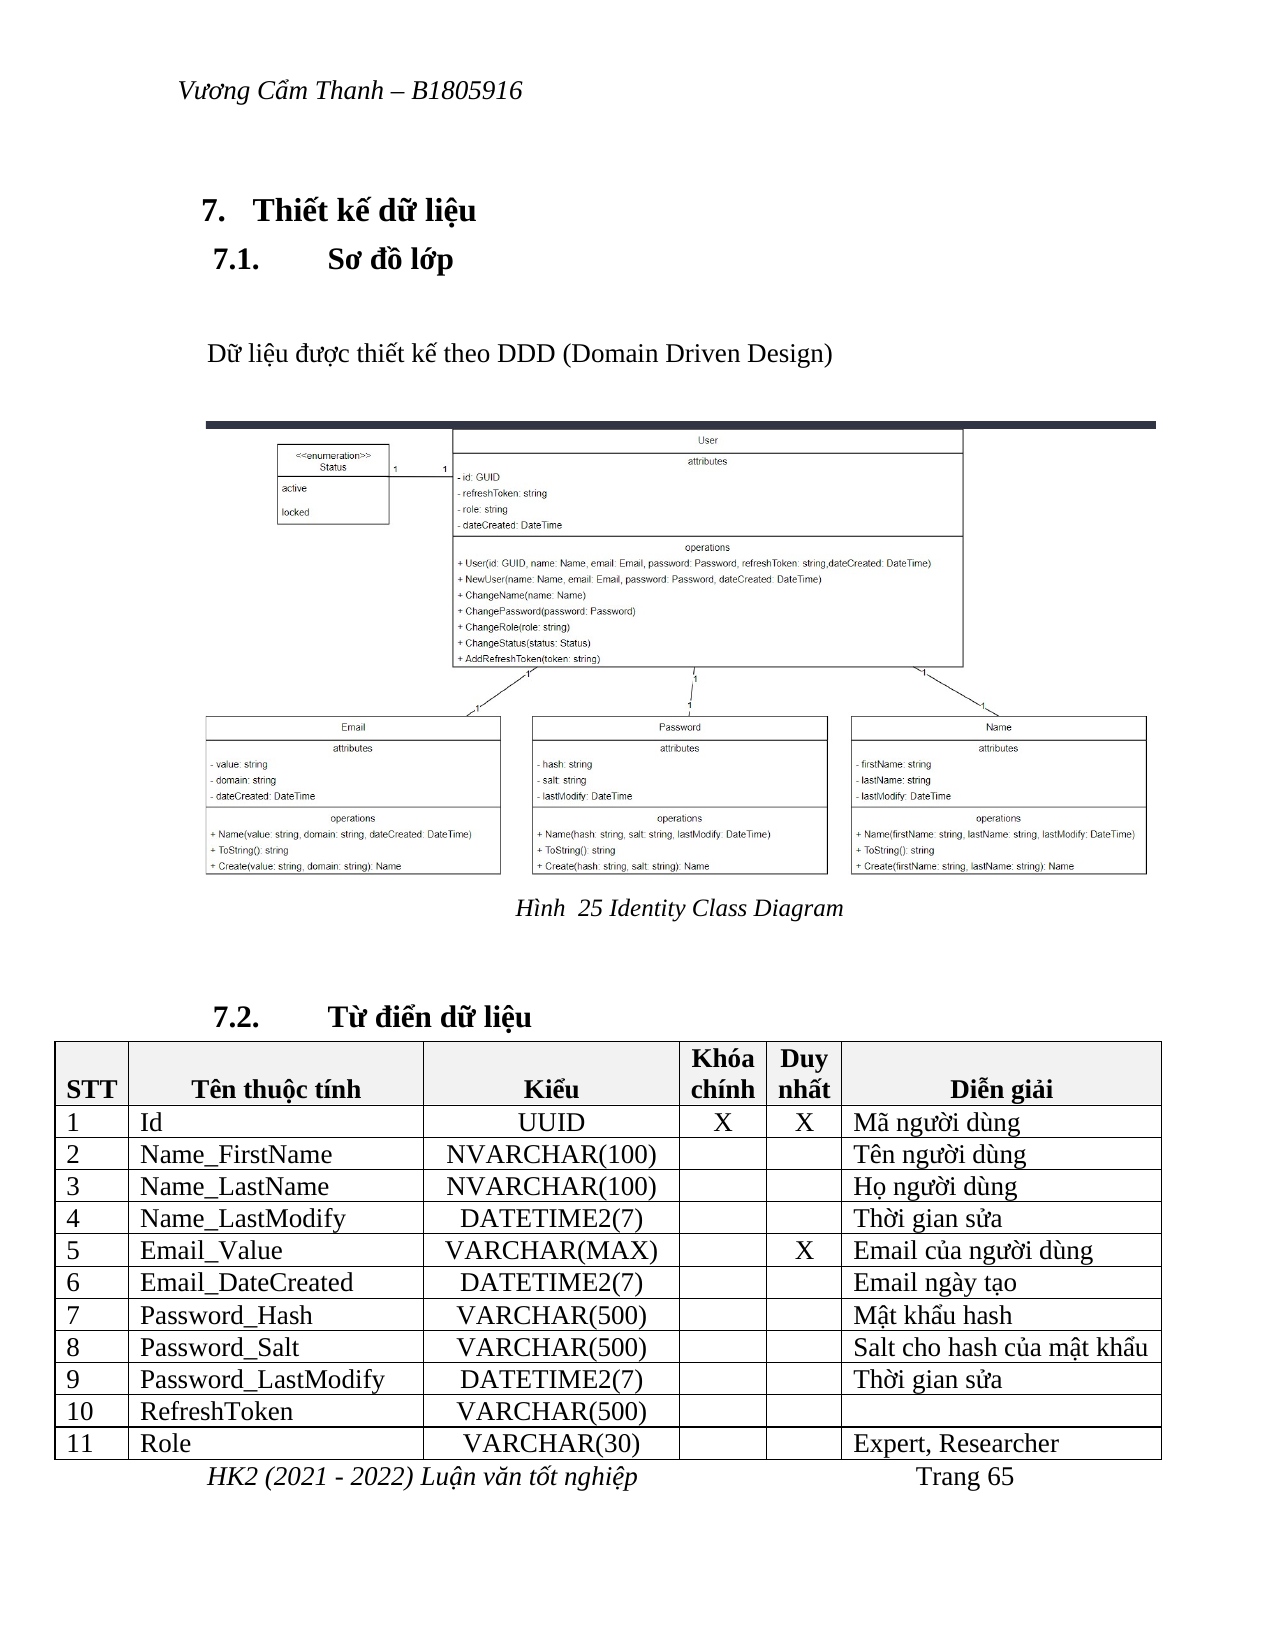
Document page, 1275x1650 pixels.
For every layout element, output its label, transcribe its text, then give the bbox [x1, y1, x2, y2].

table_cell Email_DateCreated [129, 1267, 423, 1298]
table_cell X [767, 1234, 841, 1266]
table_cell [767, 1331, 841, 1362]
table_cell Email ngày tạo [842, 1267, 1161, 1298]
table_cell 7 [56, 1299, 128, 1330]
table_cell Mật khẩu hash [842, 1299, 1161, 1330]
table_cell [680, 1428, 766, 1459]
table_cell DATETIME2(7) [424, 1267, 679, 1298]
table_cell Name_FirstName [129, 1138, 423, 1169]
table_cell [767, 1138, 841, 1169]
table_header Tên thuộc tính [129, 1042, 423, 1104]
table_cell Name_LastName [129, 1170, 423, 1201]
table_cell Email của người dùng [842, 1234, 1161, 1266]
table_cell 2 [56, 1138, 128, 1169]
table_cell Email_Value [129, 1234, 423, 1266]
table_cell Role [129, 1428, 423, 1459]
subtitle Từ điển dữ liệu [207, 998, 1157, 1034]
table_cell Id [129, 1106, 423, 1137]
table_cell [680, 1267, 766, 1298]
table_cell 3 [56, 1170, 128, 1201]
table_cell 9 [56, 1363, 128, 1394]
table_cell 4 [56, 1202, 128, 1233]
table_cell UUID [424, 1106, 679, 1137]
table_cell [680, 1202, 766, 1233]
picture [205, 421, 1156, 887]
table_cell Thời gian sửa [842, 1363, 1161, 1394]
table_cell X [680, 1106, 766, 1137]
table_cell Password_Hash [129, 1299, 423, 1330]
table_cell Mã người dùng [842, 1106, 1161, 1137]
text Dữ liệu được thiết kế theo DDD (Domain Driven Design) [177, 337, 1157, 368]
table_header Duy nhất [767, 1042, 841, 1104]
table_cell Tên người dùng [842, 1138, 1161, 1169]
table_cell [767, 1363, 841, 1394]
table_cell [680, 1170, 766, 1201]
table_cell 8 [56, 1331, 128, 1362]
table_cell Expert, Researcher [842, 1428, 1161, 1459]
table_cell 5 [56, 1234, 128, 1266]
table_cell Salt cho hash của mật khẩu [842, 1331, 1161, 1362]
table_cell 6 [56, 1267, 128, 1298]
table_header Kiểu [424, 1042, 679, 1104]
table_cell [680, 1395, 766, 1426]
table_cell [680, 1299, 766, 1330]
table_header STT [56, 1042, 128, 1104]
table_cell [767, 1428, 841, 1459]
table_cell VARCHAR(30) [424, 1428, 679, 1459]
table_cell DATETIME2(7) [424, 1202, 679, 1233]
table_cell [767, 1170, 841, 1201]
table_cell [767, 1395, 841, 1426]
table_cell VARCHAR(MAX) [424, 1234, 679, 1266]
table_cell X [767, 1106, 841, 1137]
table_cell 11 [56, 1428, 128, 1459]
table_cell Password_LastModify [129, 1363, 423, 1394]
table_cell Họ người dùng [842, 1170, 1161, 1201]
table_cell 1 [56, 1106, 128, 1137]
table_cell Thời gian sửa [842, 1202, 1161, 1233]
table_cell VARCHAR(500) [424, 1331, 679, 1362]
table_cell [680, 1331, 766, 1362]
subtitle Thiết kế dữ liệu [201, 190, 1157, 228]
table_cell [767, 1267, 841, 1298]
table_cell DATETIME2(7) [424, 1363, 679, 1394]
table_cell NVARCHAR(100) [424, 1170, 679, 1201]
table_cell 10 [56, 1395, 128, 1426]
table_cell Password_Salt [129, 1331, 423, 1362]
table_cell [767, 1299, 841, 1330]
table_cell NVARCHAR(100) [424, 1138, 679, 1169]
table_cell [767, 1202, 841, 1233]
table_cell Name_LastModify [129, 1202, 423, 1233]
subtitle Sơ đồ lớp [207, 240, 1157, 276]
table_header Diễn giải [842, 1042, 1161, 1104]
table_header Khóa chính [680, 1042, 766, 1104]
table_cell [680, 1234, 766, 1266]
table_cell [680, 1138, 766, 1169]
table_cell VARCHAR(500) [424, 1299, 679, 1330]
table_cell VARCHAR(500) [424, 1395, 679, 1426]
table_cell RefreshToken [129, 1395, 423, 1426]
table_cell [842, 1395, 1161, 1426]
table_cell [680, 1363, 766, 1394]
